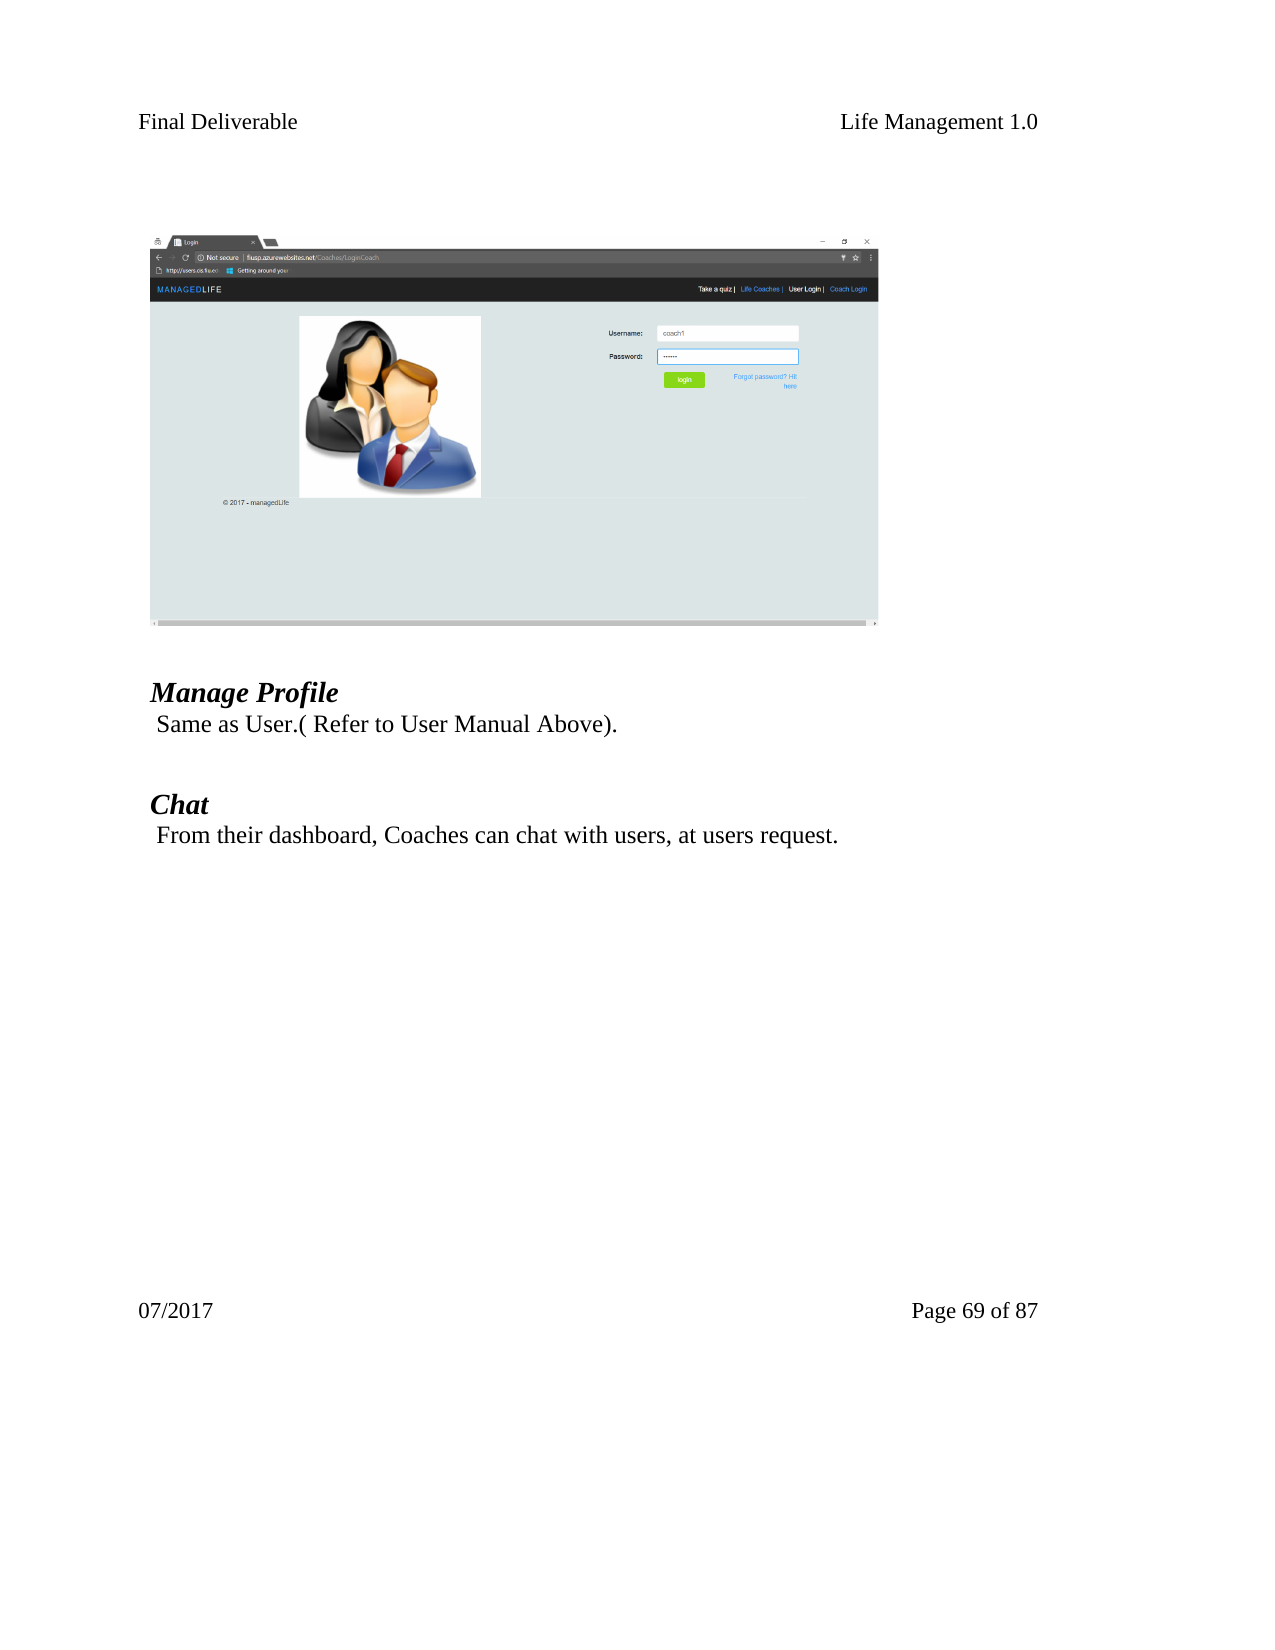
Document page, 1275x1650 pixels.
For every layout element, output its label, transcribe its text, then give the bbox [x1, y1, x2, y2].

picture [150, 235, 879, 626]
subtitle Manage Profile [150, 675, 1125, 709]
text From their dashboard, Coaches can chat with users, at users request. [150, 821, 1125, 849]
text Same as User.( Refer to User Manual Above). [150, 709, 1125, 737]
subtitle Chat [150, 787, 1125, 821]
